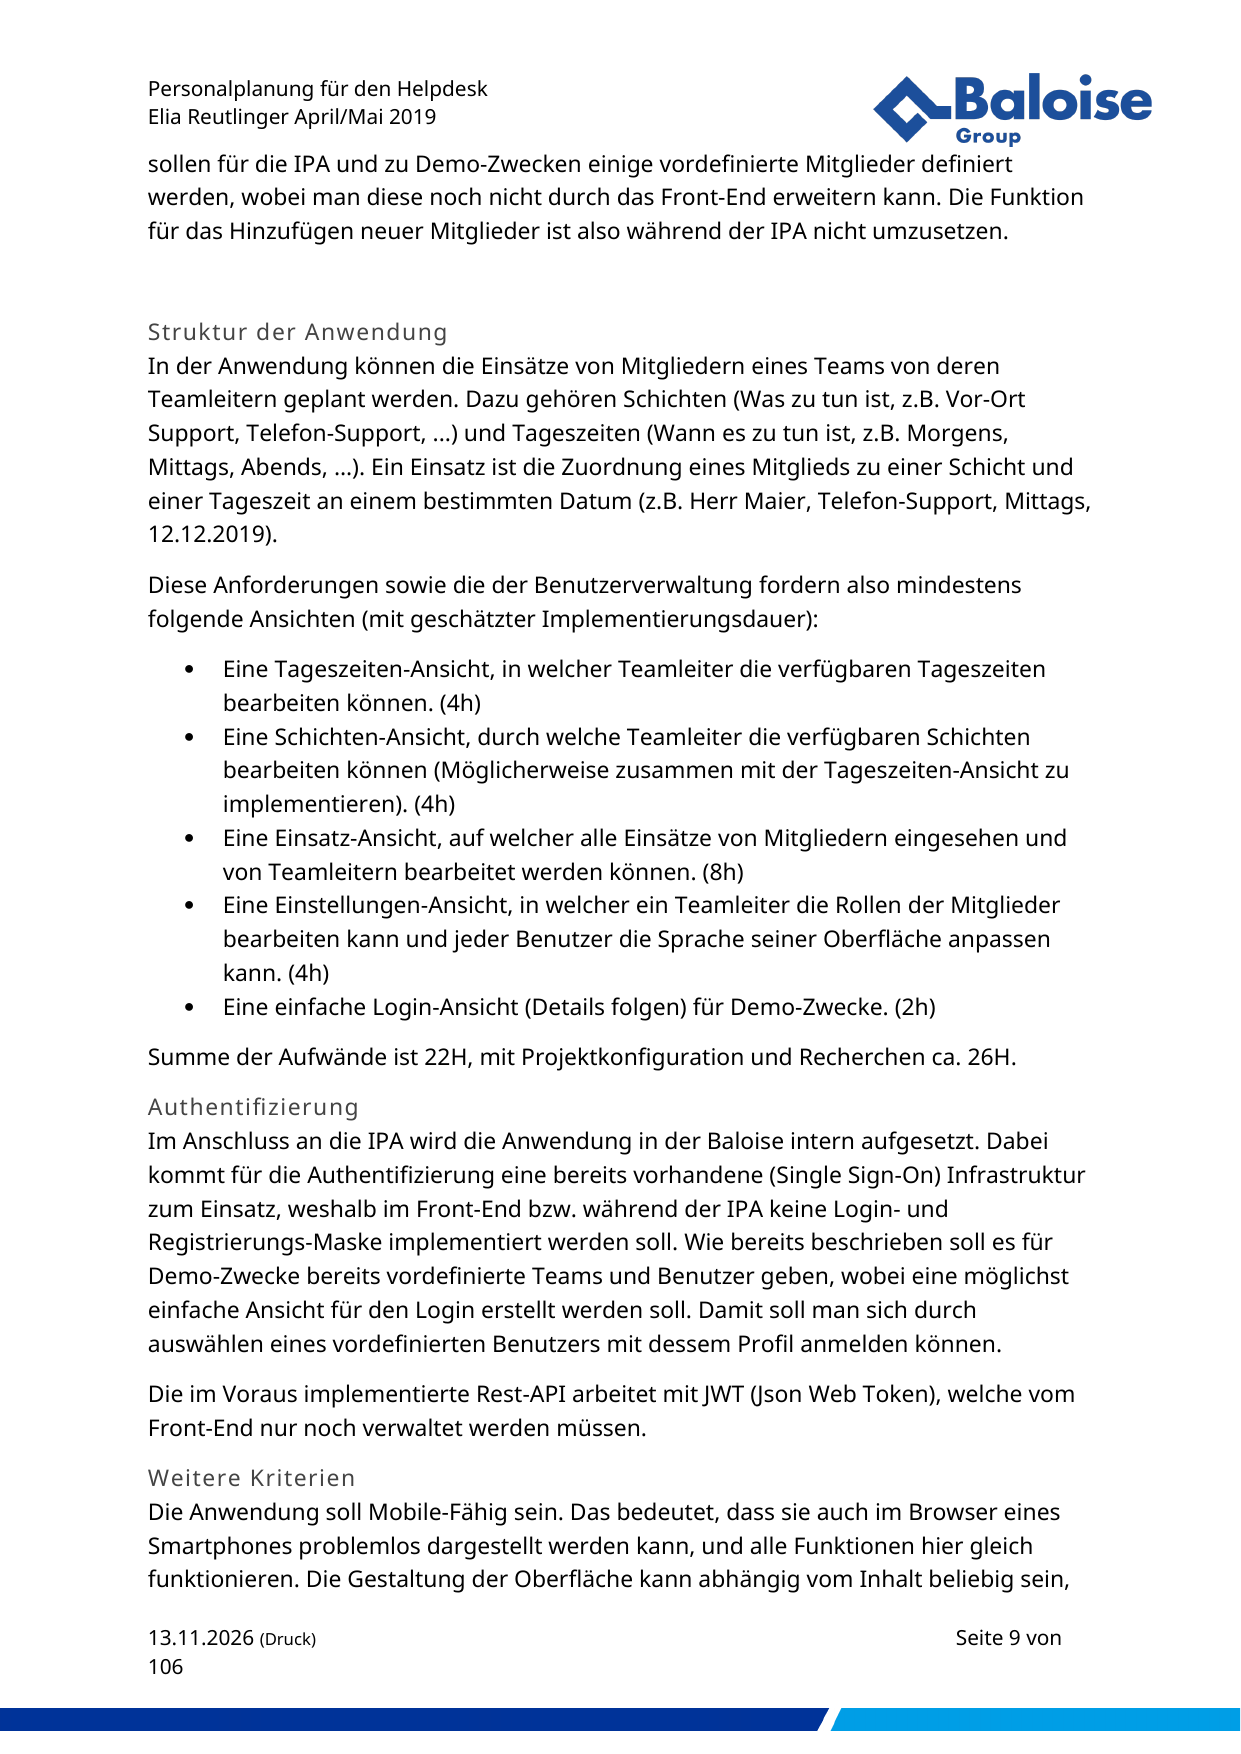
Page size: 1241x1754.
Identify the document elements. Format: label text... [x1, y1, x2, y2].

text Summe der Aufwände ist 22H, mit Projektkonfiguration und Recherchen ca. 26H. [148, 1041, 1093, 1072]
subtitle Weitere Kriterien [148, 1462, 1093, 1493]
text Diese Anforderungen sowie die der Benutzerverwaltung fordern also mindestens folgende Ansichten (mit geschätzter Implementierungsdauer): [148, 569, 1093, 634]
list Eine Einstellungen-Ansicht, in welcher ein Teamleiter die Rollen der Mitglieder bearbeiten kann und jeder Benutzer die Sprache seiner Oberfläche anpassen kann. (4h) [185, 889, 1093, 988]
subtitle Authentifizierung [148, 1091, 1093, 1123]
text In der Anwendung können die Einsätze von Mitgliedern eines Teams von deren Teamleitern geplant werden. Dazu gehören Schichten (Was zu tun ist, z.B. Vor-Ort Support, Telefon-Support, ...) und Tageszeiten (Wann es zu tun ist, z.B. Morgens, Mittags, Abends, …). Ein Einsatz ist die Zuordnung eines Mitglieds zu einer Schicht und einer Tageszeit an einem bestimmten Datum (z.B. Herr Maier, Telefon-Support, Mittags, 12.12.2019). [148, 350, 1093, 550]
list Eine Schichten-Ansicht, durch welche Teamleiter die verfügbaren Schichten bearbeiten können (Möglicherweise zusammen mit der Tageszeiten-Ansicht zu implementieren). (4h) [185, 721, 1093, 819]
list Eine Tageszeiten-Ansicht, in welcher Teamleiter die verfügbaren Tageszeiten bearbeiten können. (4h) [185, 653, 1093, 718]
text Im Anschluss an die IPA wird die Anwendung in der Baloise intern aufgesetzt. Dabei kommt für die Authentifizierung eine bereits vorhandene (Single Sign-On) Infrastruktur zum Einsatz, weshalb im Front-End bzw. während der IPA keine Login- und Registrierungs-Maske implementiert werden soll. Wie bereits beschrieben soll es für Demo-Zwecke bereits vordefinierte Teams und Benutzer geben, wobei eine möglichst einfache Ansicht für den Login erstellt werden soll. Damit soll man sich durch auswählen eines vordefinierten Benutzers mit dessem Profil anmelden können. [148, 1125, 1093, 1359]
list Eine Einsatz-Ansicht, auf welcher alle Einsätze von Mitgliedern eingesehen und von Teamleitern bearbeitet werden können. (8h) [185, 822, 1093, 887]
picture [0, 1708, 1241, 1733]
subtitle Struktur der Anwendung [148, 316, 1093, 347]
list Eine einfache Login-Ansicht (Details folgen) für Demo-Zwecke. (2h) [185, 991, 1093, 1022]
text Die im Voraus implementierte Rest-API arbeitet mit JWT (Json Web Token), welche vom Front-End nur noch verwaltet werden müssen. [148, 1378, 1093, 1443]
picture [873, 73, 1152, 147]
